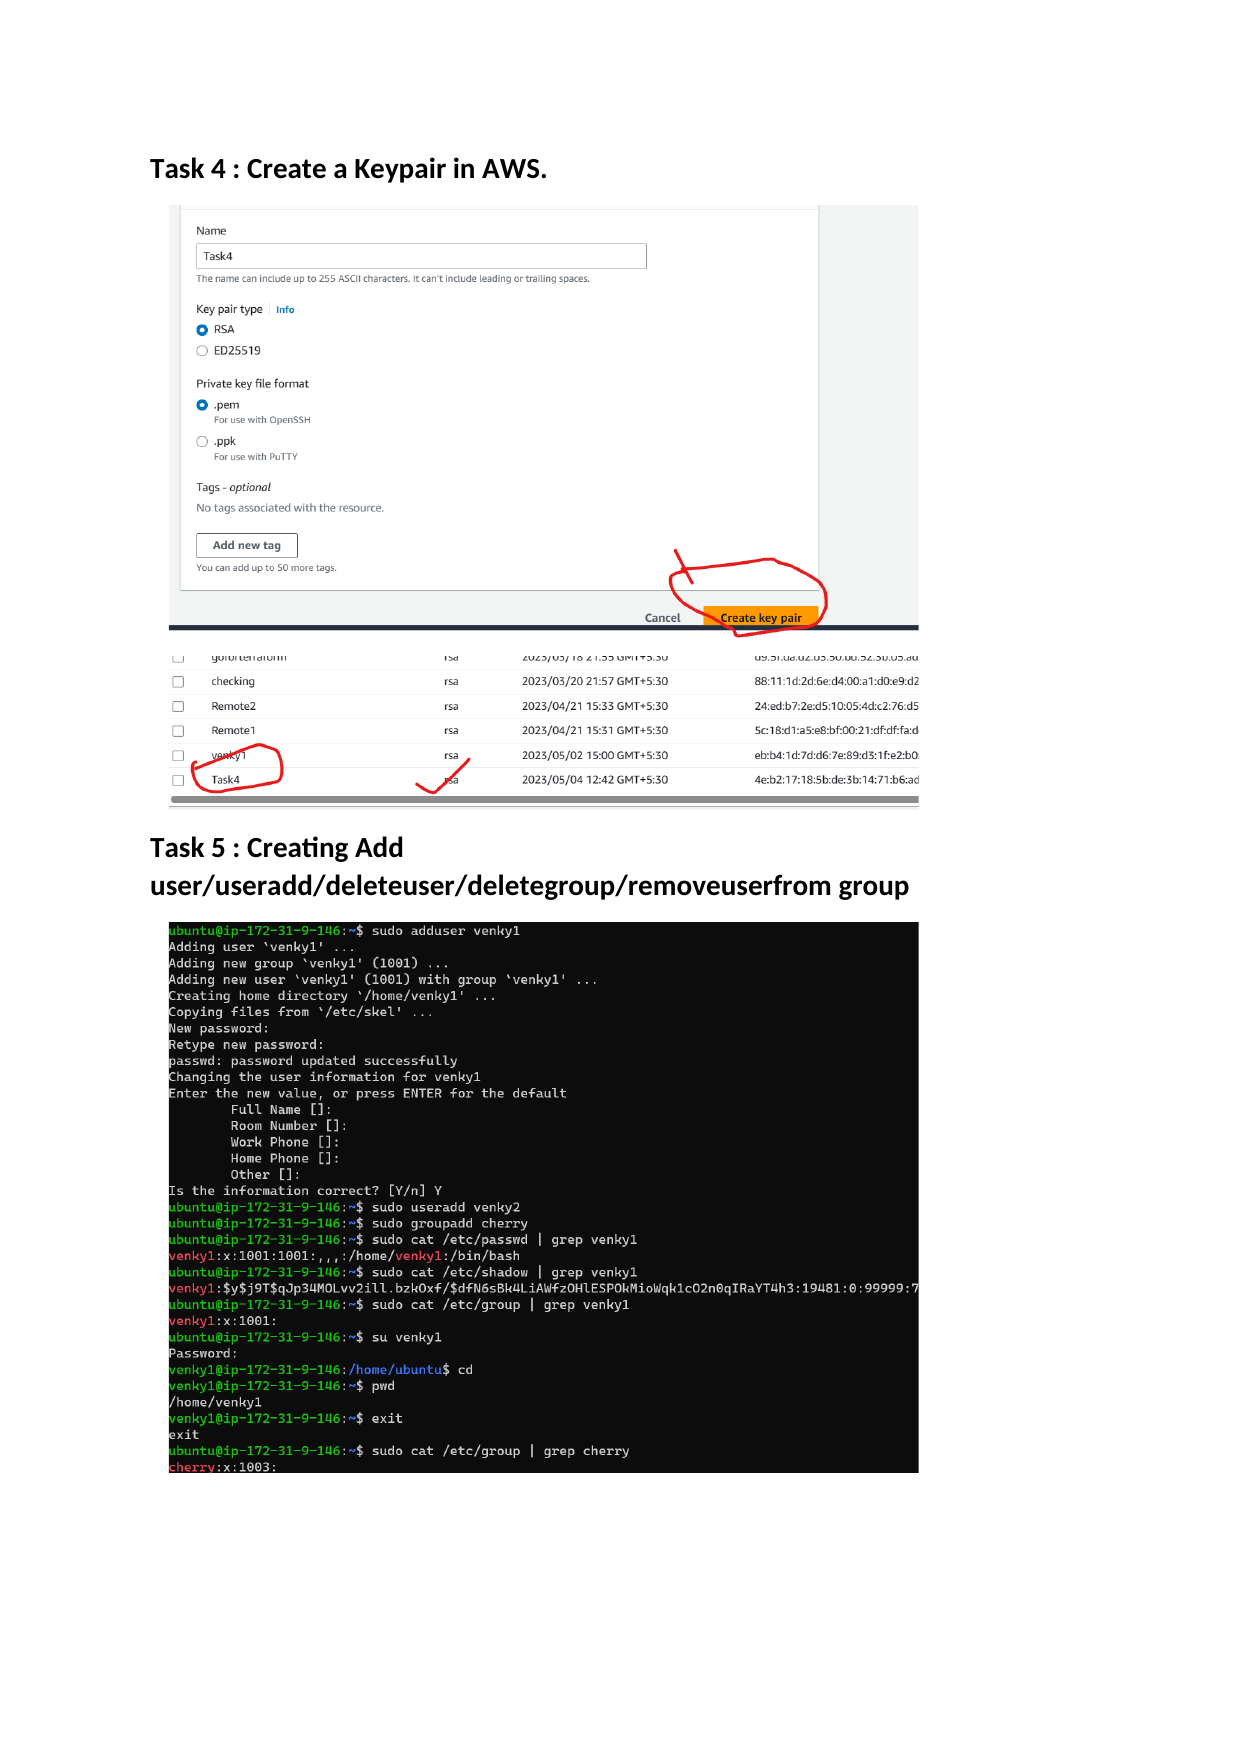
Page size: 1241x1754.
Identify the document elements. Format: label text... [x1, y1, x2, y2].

text Task 4 : Create a Keypair in AWS. [150, 150, 1090, 186]
text Task 5 : Creating Add user/useradd/deleteuser/deletegroup/removeuserfrom group [150, 829, 1090, 903]
